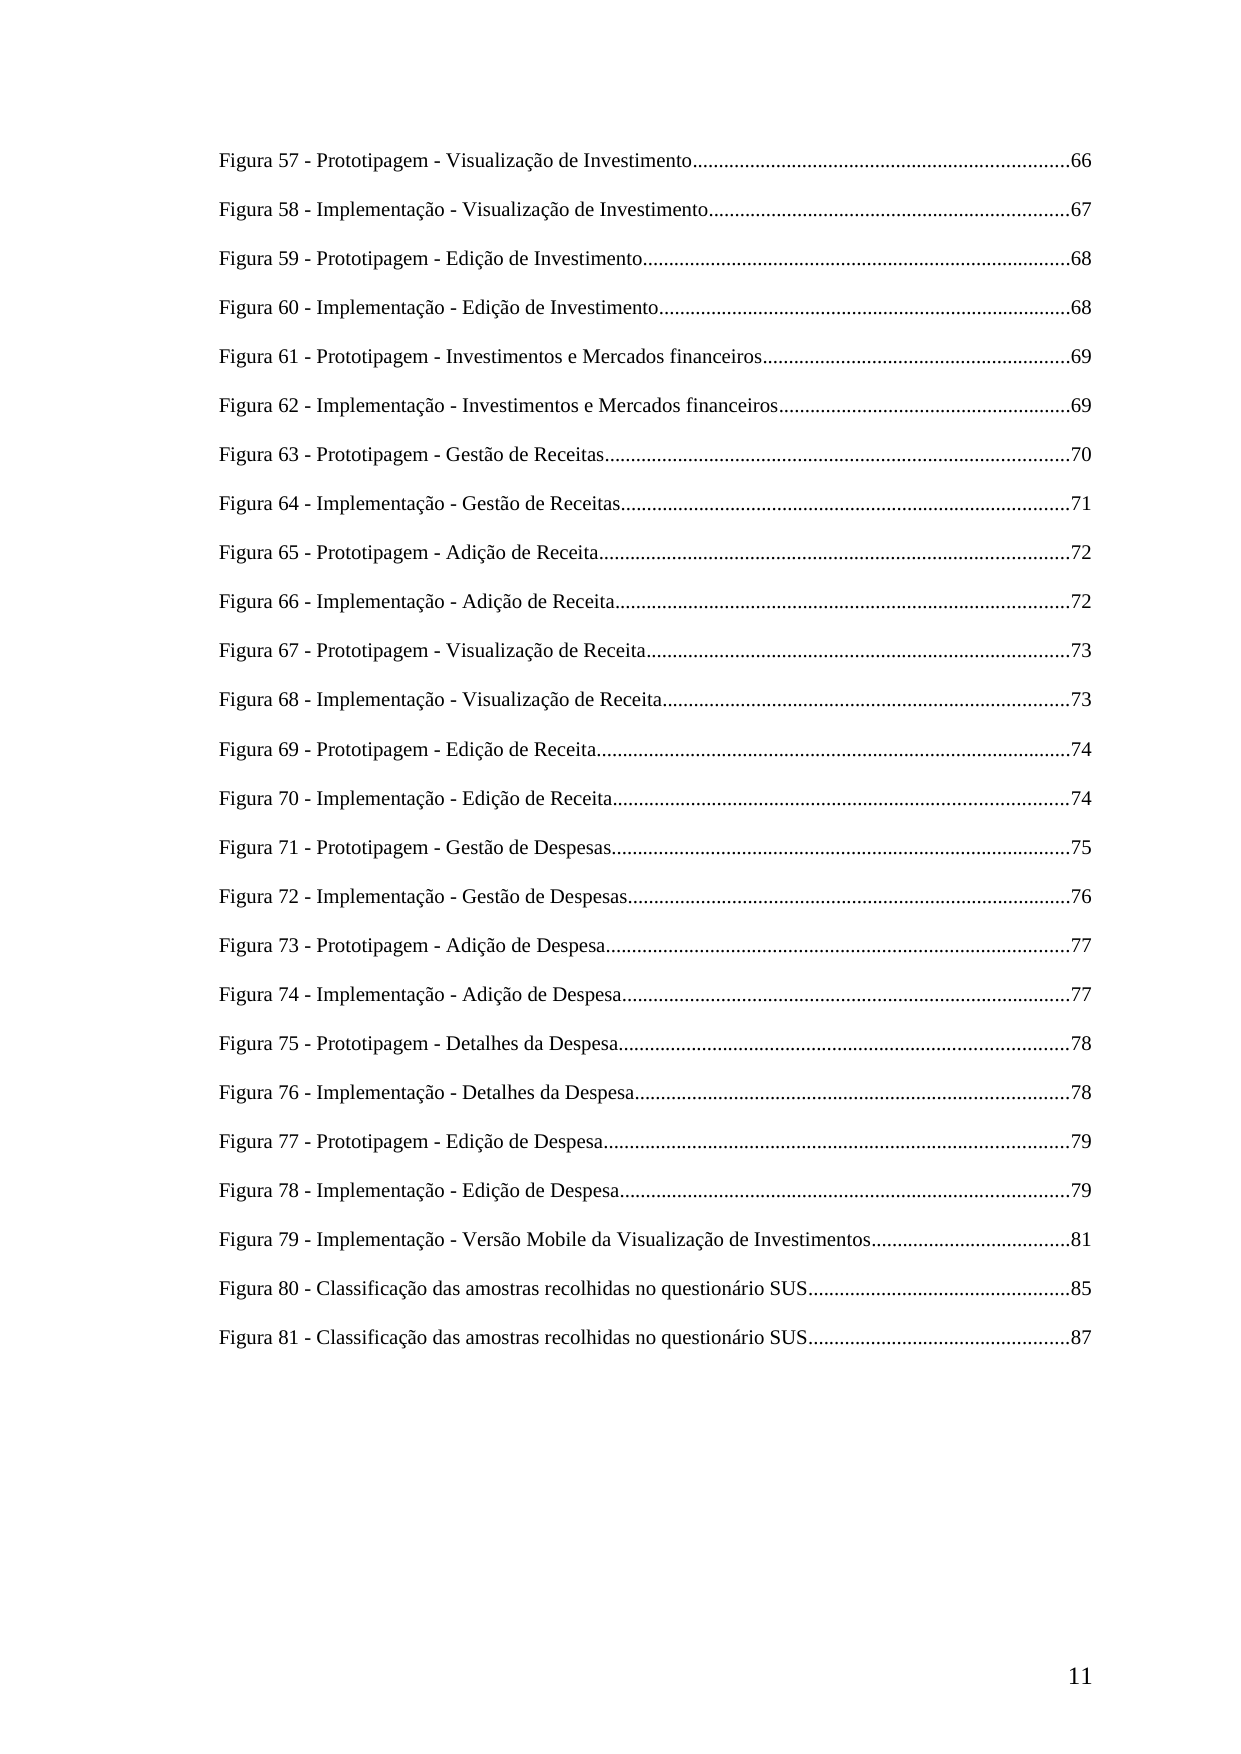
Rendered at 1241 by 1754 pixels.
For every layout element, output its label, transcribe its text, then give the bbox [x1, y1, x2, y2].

text Figura 62 - Implementação - Investimentos e Mercados financeiros 69 [177, 393, 1092, 417]
text Figura 71 - Prototipagem - Gestão de Despesas 75 [177, 834, 1092, 859]
text Figura 75 - Prototipagem - Detalhes da Despesa 78 [177, 1031, 1092, 1055]
text Figura 65 - Prototipagem - Adição de Receita 72 [177, 540, 1092, 564]
text Figura 67 - Prototipagem - Visualização de Receita 73 [177, 638, 1092, 662]
text Figura 63 - Prototipagem - Gestão de Receitas 70 [177, 442, 1092, 466]
text Figura 61 - Prototipagem - Investimentos e Mercados financeiros 69 [177, 344, 1092, 368]
text Figura 72 - Implementação - Gestão de Despesas 76 [177, 884, 1092, 908]
text Figura 68 - Implementação - Visualização de Receita 73 [177, 687, 1092, 711]
text Figura 78 - Implementação - Edição de Despesa 79 [177, 1178, 1092, 1202]
text Figura 64 - Implementação - Gestão de Receitas 71 [177, 491, 1092, 515]
text Figura 81 - Classificação das amostras recolhidas no questionário SUS 87 [177, 1325, 1092, 1349]
text Figura 66 - Implementação - Adição de Receita 72 [177, 589, 1092, 613]
text Figura 60 - Implementação - Edição de Investimento 68 [177, 295, 1092, 319]
text Figura 74 - Implementação - Adição de Despesa 77 [177, 982, 1092, 1006]
text Figura 59 - Prototipagem - Edição de Investimento 68 [177, 246, 1092, 270]
text Figura 69 - Prototipagem - Edição de Receita 74 [177, 736, 1092, 761]
text Figura 79 - Implementação - Versão Mobile da Visualização de Investimentos 81 [177, 1227, 1092, 1251]
text Figura 77 - Prototipagem - Edição de Despesa 79 [177, 1129, 1092, 1153]
text Figura 80 - Classificação das amostras recolhidas no questionário SUS 85 [177, 1276, 1092, 1300]
text Figura 58 - Implementação - Visualização de Investimento 67 [177, 197, 1092, 221]
text Figura 76 - Implementação - Detalhes da Despesa 78 [177, 1080, 1092, 1104]
text Figura 57 - Prototipagem - Visualização de Investimento 66 [177, 148, 1092, 172]
text Figura 70 - Implementação - Edição de Receita 74 [177, 786, 1092, 809]
text Figura 73 - Prototipagem - Adição de Despesa 77 [177, 933, 1092, 957]
